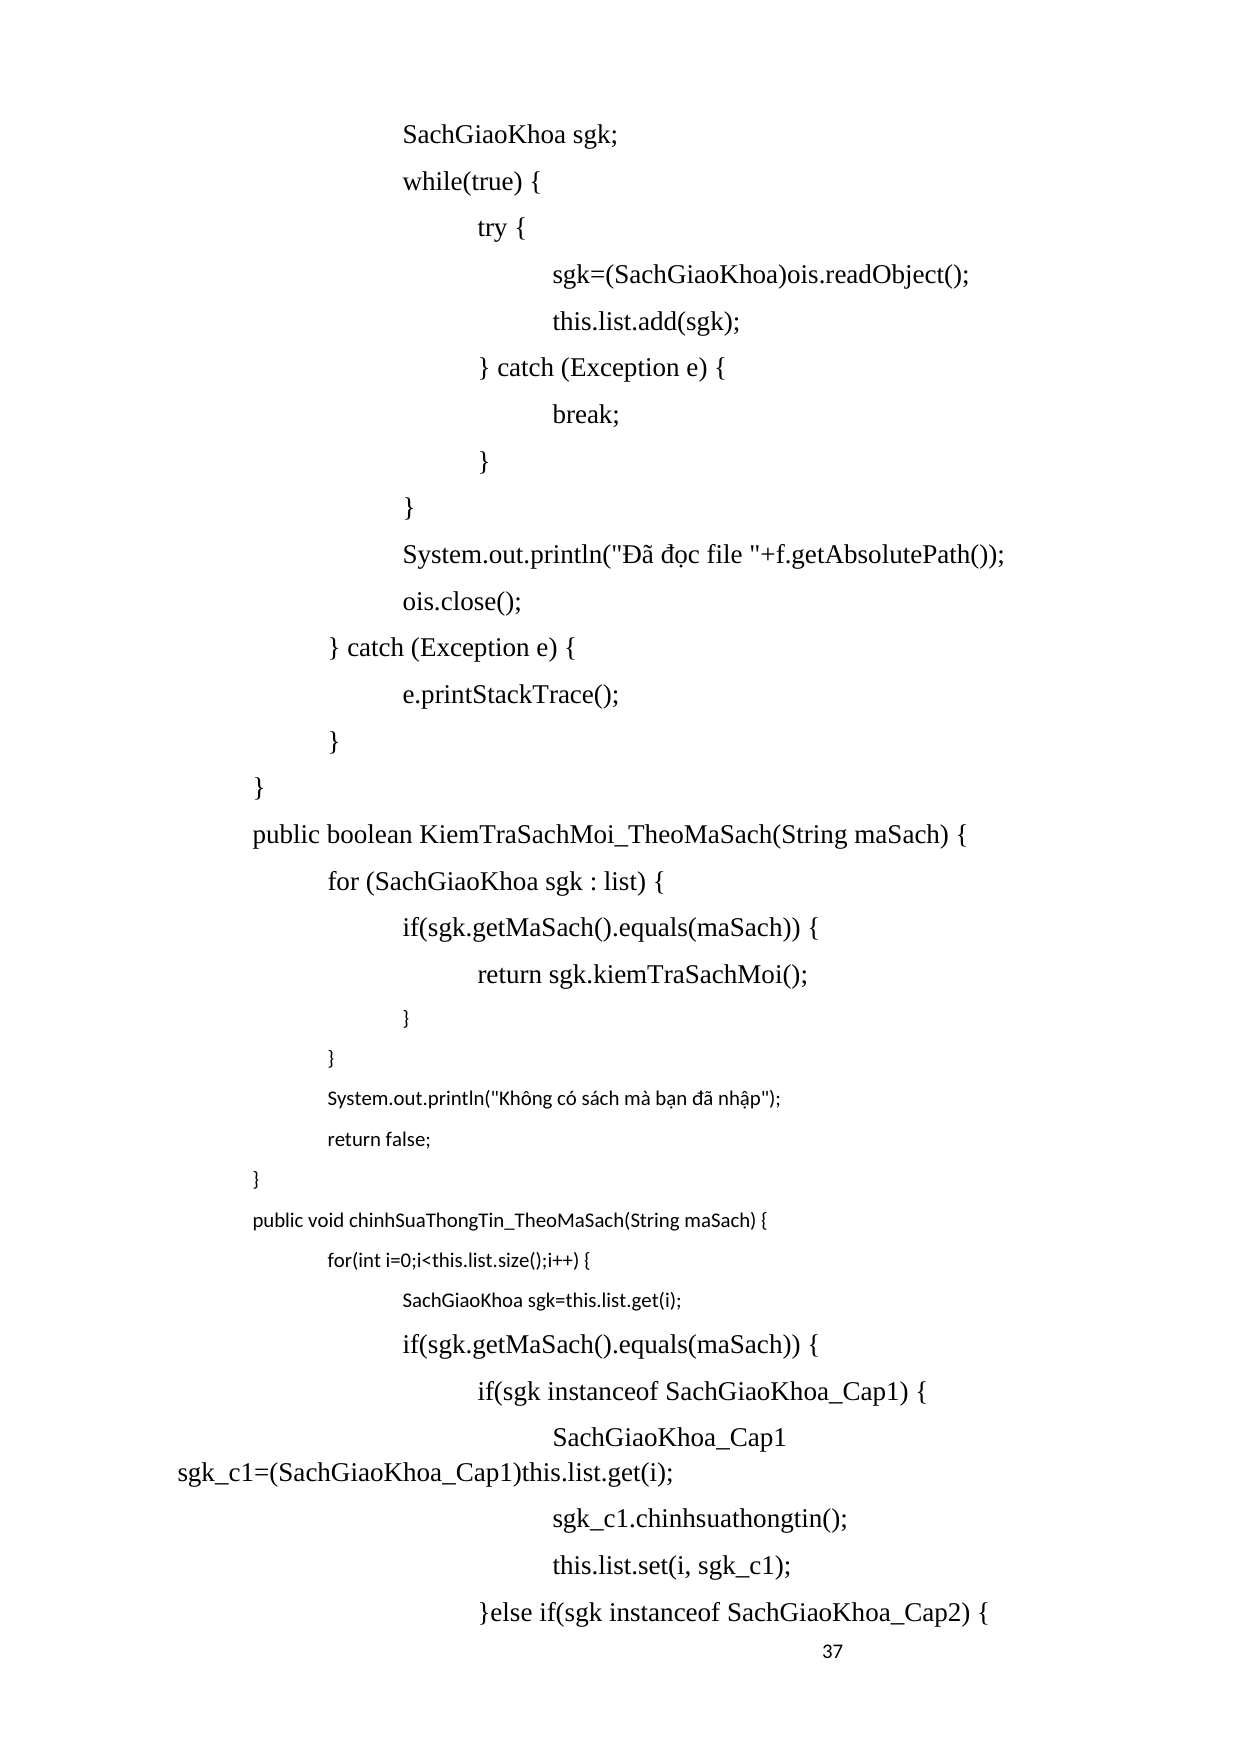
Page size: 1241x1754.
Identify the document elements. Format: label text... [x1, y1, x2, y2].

text sgk=(SachGiaoKhoa)ois.readObject(); [177, 258, 1122, 289]
text sgk_c1.chinhsuathongtin(); [177, 1502, 1122, 1533]
text if(sgk instanceof SachGiaoKhoa_Cap1) { [177, 1375, 1122, 1406]
text public void chinhSuaThongTin_TheoMaSach(String maSach) { [177, 1207, 1122, 1232]
text SachGiaoKhoa sgk=this.list.get(i); [177, 1288, 1122, 1313]
text SachGiaoKhoa sgk; [177, 118, 1122, 149]
text public boolean KiemTraSachMoi_TheoMaSach(String maSach) { [177, 818, 1122, 849]
text } [177, 725, 1122, 756]
text break; [177, 398, 1122, 429]
text } [177, 445, 1122, 476]
text this.list.add(sgk); [177, 305, 1122, 336]
text this.list.set(i, sgk_c1); [177, 1549, 1122, 1580]
text } [177, 771, 1122, 803]
text for(int i=0;i<this.list.size();i++) { [177, 1247, 1122, 1273]
text while(true) { [177, 165, 1122, 196]
text } [177, 1166, 1122, 1192]
text if(sgk.getMaSach().equals(maSach)) { [177, 1328, 1122, 1359]
text return sgk.kiemTraSachMoi(); [177, 958, 1122, 989]
text try { [177, 211, 1122, 243]
text } catch (Exception e) { [177, 631, 1122, 663]
text for (SachGiaoKhoa sgk : list) { [177, 865, 1122, 896]
text } catch (Exception e) { [177, 351, 1122, 383]
text System.out.println("Đã đọc file "+f.getAbsolutePath()); [177, 538, 1122, 569]
text } [177, 1005, 1122, 1030]
text System.out.println("Không có sách mà bạn đã nhập"); [177, 1086, 1122, 1111]
text e.printStackTrace(); [177, 678, 1122, 709]
text } [177, 491, 1122, 523]
text }else if(sgk instanceof SachGiaoKhoa_Cap2) { [177, 1596, 1122, 1627]
text } [177, 1045, 1122, 1071]
text if(sgk.getMaSach().equals(maSach)) { [177, 911, 1122, 943]
text ois.close(); [177, 585, 1122, 616]
text return false; [177, 1126, 1122, 1151]
text SachGiaoKhoa_Cap1 sgk_c1=(SachGiaoKhoa_Cap1)this.list.get(i); [177, 1421, 1122, 1487]
